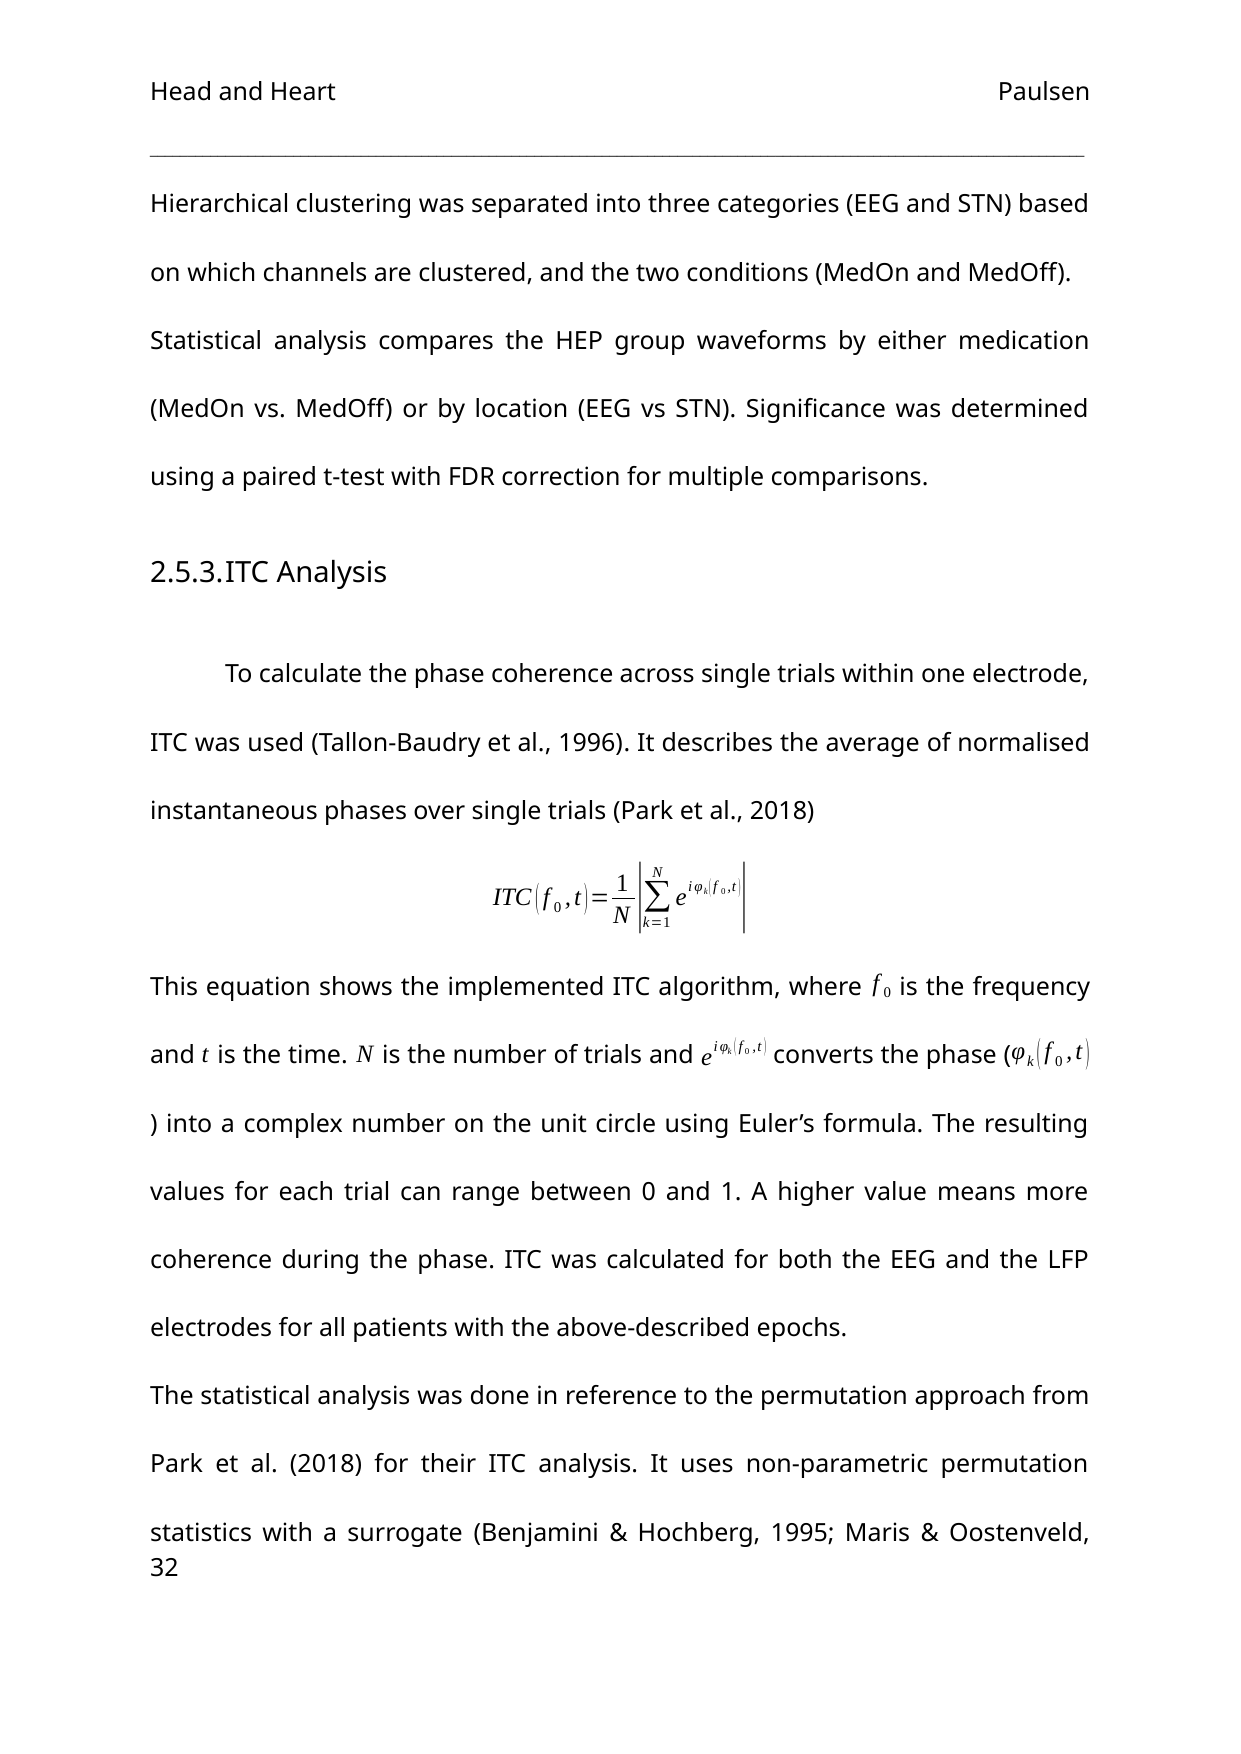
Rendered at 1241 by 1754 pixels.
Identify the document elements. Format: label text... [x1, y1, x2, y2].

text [150, 186, 1090, 288]
text To calculate the phase coherence across single trials within one electrode, ITC was used (Tallon-Baudry et al., 1996). It describes the average of normalised instantaneous phases over single trials (Park et al., 2018) [150, 656, 1090, 826]
text Statistical analysis compares the HEP group waveforms by either medication (MedOn vs. MedOff) or by location (EEG vs STN). Significance was determined using a paired t-test with FDR correction for multiple comparisons. [150, 322, 1090, 493]
text This equation shows the implemented ITC algorithm, where is the frequency and is the time. is the number of trials and converts the phase () into a complex number on the unit circle using Euler’s formula. The resulting values for each trial can range between 0 and 1. A higher value means more coherence during the phase. ITC was calculated for both the EEG and the LFP electrodes for all patients with the above-described epochs. [150, 968, 1090, 1344]
subtitle ITC Analysis [150, 552, 1090, 591]
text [150, 1378, 1090, 1548]
